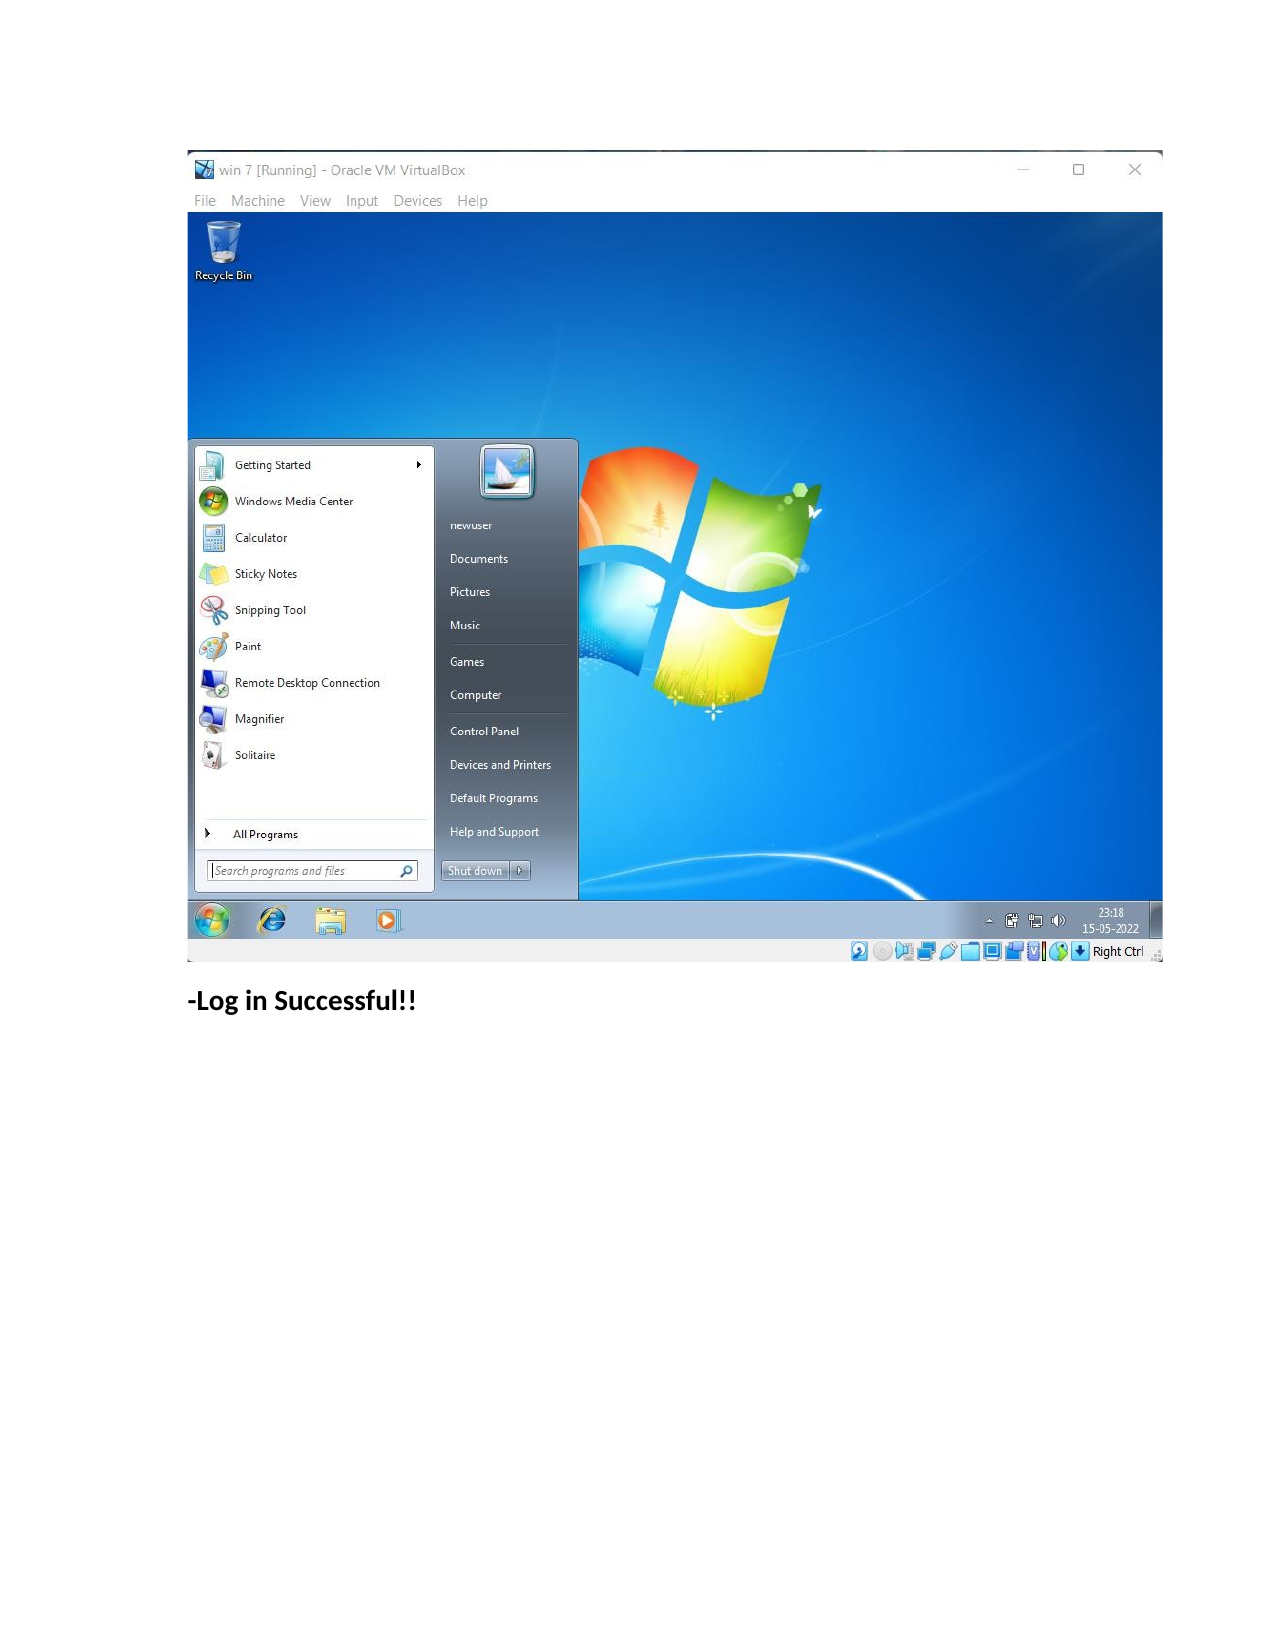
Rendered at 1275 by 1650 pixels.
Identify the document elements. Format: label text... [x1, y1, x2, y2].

picture [187, 150, 1163, 962]
text -Log in Successful!! [187, 982, 1258, 1018]
